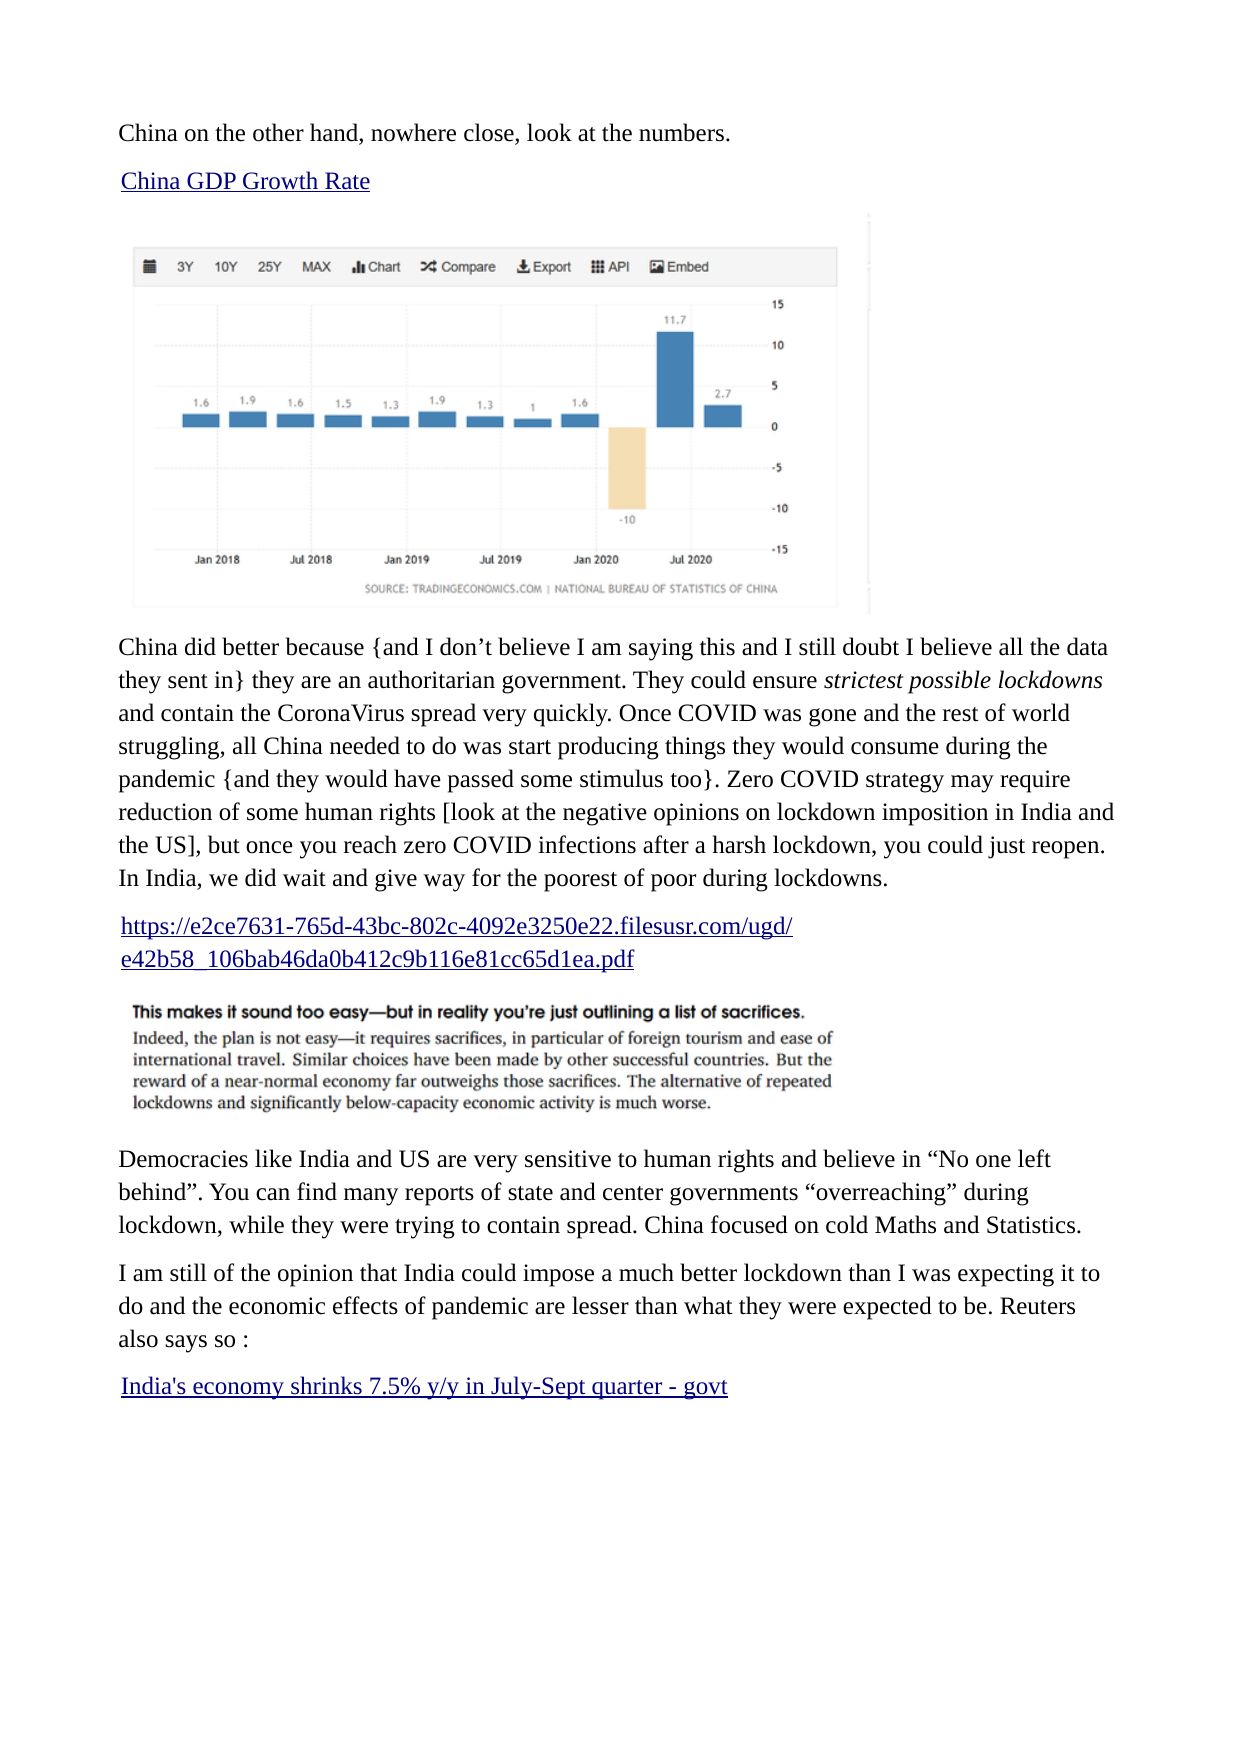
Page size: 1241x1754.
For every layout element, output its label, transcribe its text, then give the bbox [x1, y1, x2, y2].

text China did better because {and I don’t believe I am saying this and I still doubt I believe all the data they sent in} they are an authoritarian government. They could ensure strictest possible lockdowns and contain the CoronaVirus spread very quickly. Once COVID was gone and the rest of world struggling, all China needed to do was start producing things they would consume during the pandemic {and they would have passed some stimulus too}. Zero COVID strategy may require reduction of some human rights [look at the negative opinions on lockdown imposition in India and the US], but once you reach zero COVID infections after a harsh lockdown, you could just reopen. In India, we did wait and give way for the poorest of poor during lockdowns. [118, 632, 1122, 892]
text Democracies like India and US are very sensitive to human rights and believe in “No one left behind”. You can find many reports of state and center governments “overreaching” during lockdown, while they were trying to contain spread. China focused on cold Maths and Statistics. [118, 1144, 1122, 1239]
text China on the other hand, nowhere close, look at the numbers. [118, 118, 1122, 147]
text India's economy shrinks 7.5% y/y in July-Sept quarter - govt [121, 1371, 1122, 1400]
picture [118, 213, 871, 614]
text https://e2ce7631-765d-43bc-802c-4092e3250e22.filesusr.com/ugd/e42b58_106bab46da0b412c9b116e81cc65d1ea.pdf [121, 911, 1122, 973]
text China GDP Growth Rate [121, 166, 1122, 194]
picture [118, 991, 871, 1126]
text I am still of the opinion that India could impose a much better lockdown than I was expecting it to do and the economic effects of pandemic are lesser than what they were expected to be. Reuters also says so : [118, 1258, 1122, 1353]
